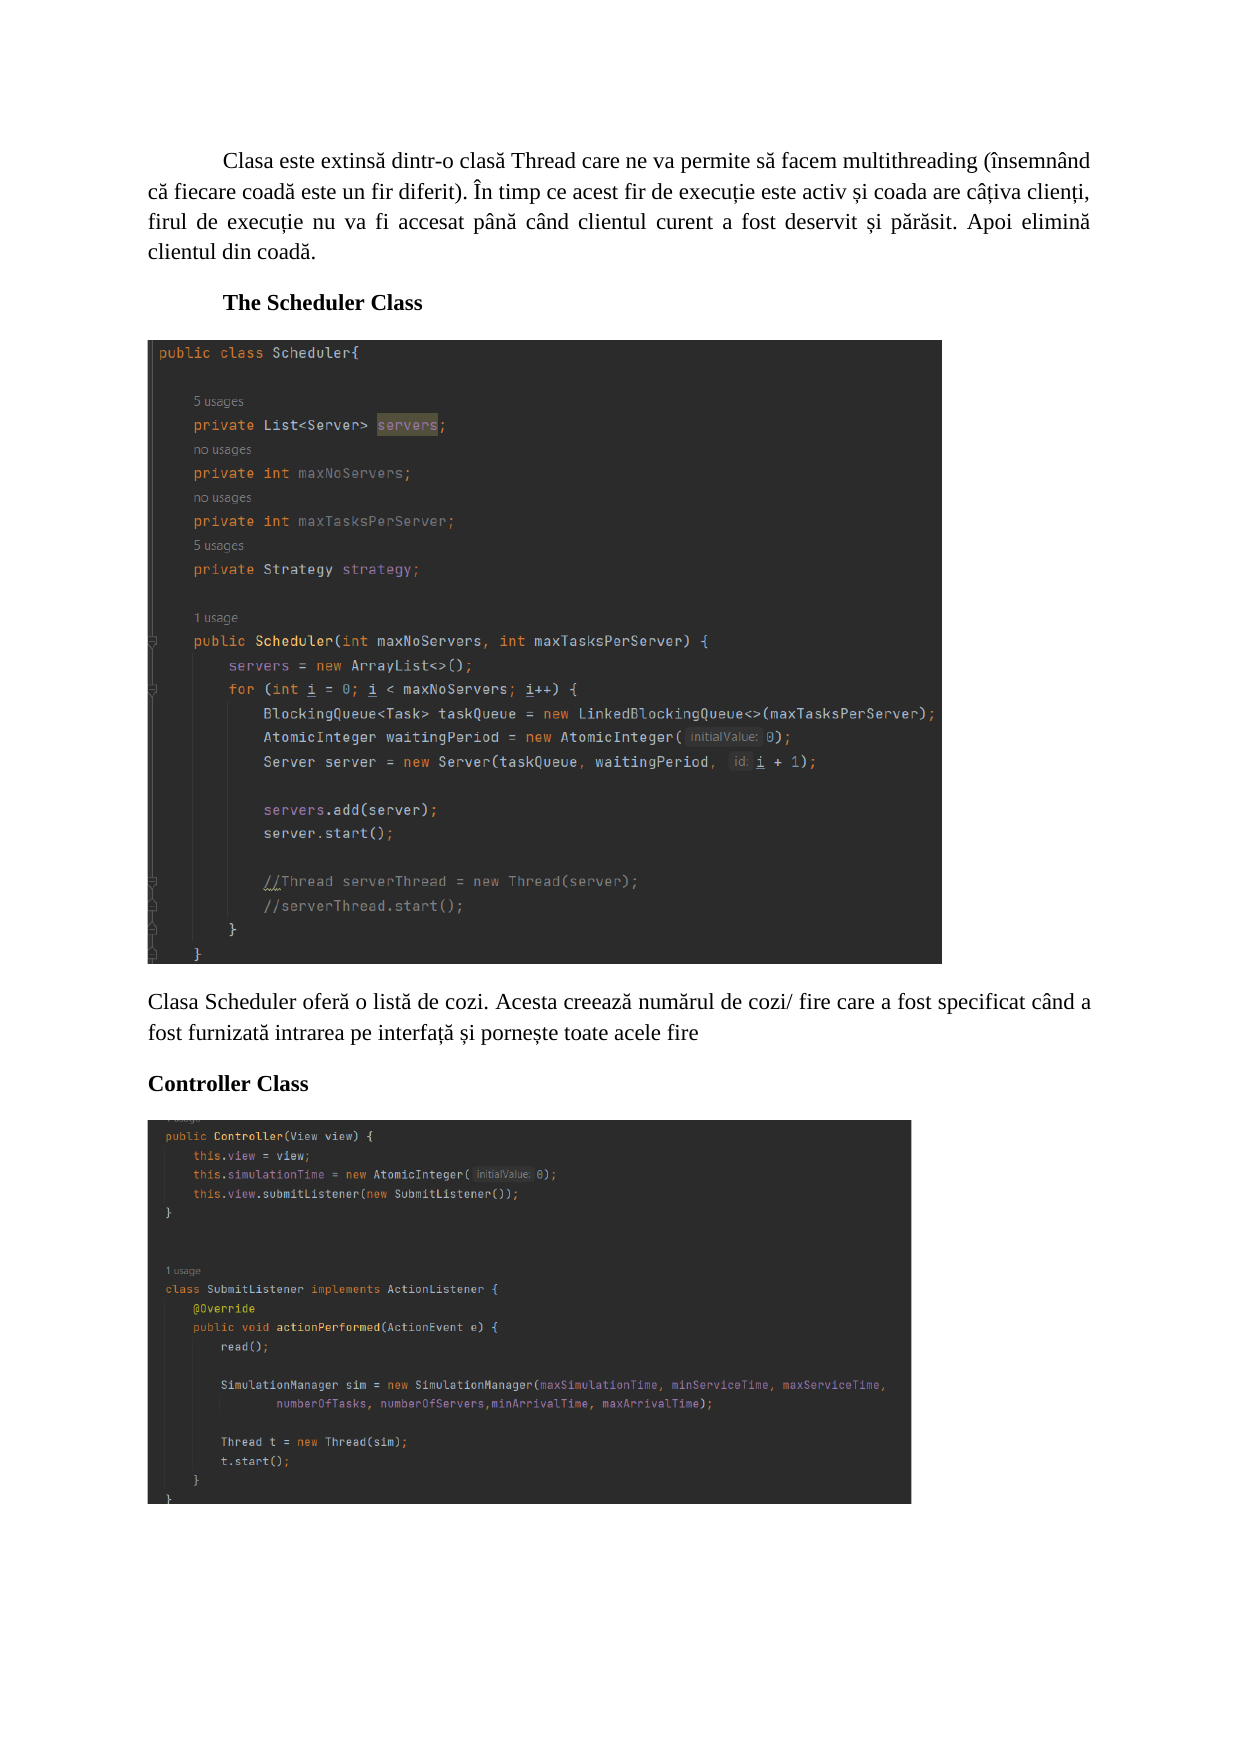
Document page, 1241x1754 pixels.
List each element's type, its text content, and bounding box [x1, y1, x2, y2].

text Clasa Scheduler oferă o listă de cozi. Acesta creează numărul de cozi/ fire care a fost specificat când a fost furnizată intrarea pe interfață și pornește toate acele fire [148, 988, 1093, 1045]
picture [147, 1120, 912, 1504]
text Clasa este extinsă dintr-o clasă Thread care ne va permite să facem multithreading (însemnând că fiecare coadă este un fir diferit). În timp ce acest fir de execuție este activ și coada are câțiva clienți, firul de execuție nu va fi accesat până când clientul curent a fost deservit și părăsit. Apoi elimină clientul din coadă. [148, 148, 1093, 264]
picture [147, 340, 942, 964]
text The Scheduler Class [148, 289, 1093, 316]
text Controller Class [148, 1069, 1093, 1096]
